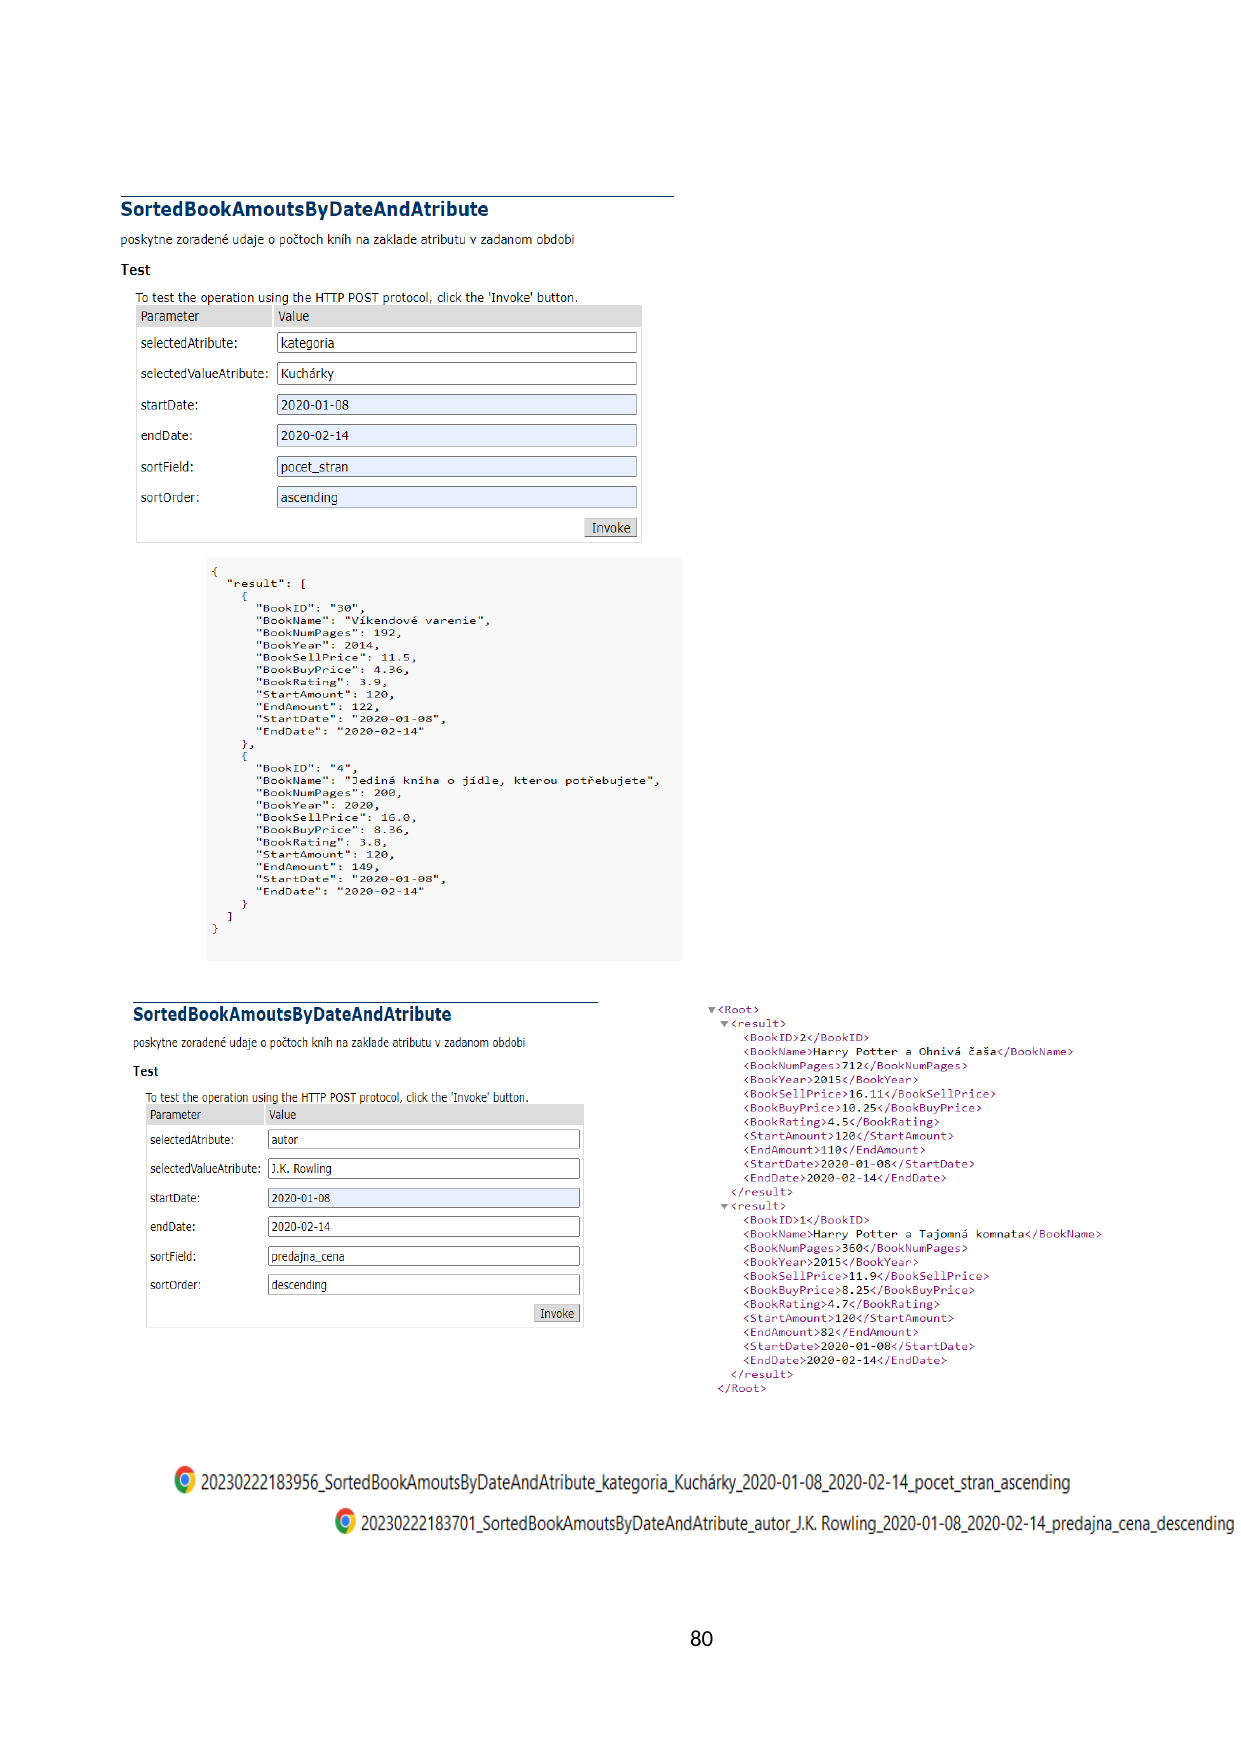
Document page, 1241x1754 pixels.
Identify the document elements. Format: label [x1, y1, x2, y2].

picture [113, 178, 682, 961]
picture [324, 1503, 1241, 1538]
picture [161, 1462, 1077, 1495]
picture [127, 991, 599, 1341]
picture [706, 991, 1126, 1438]
